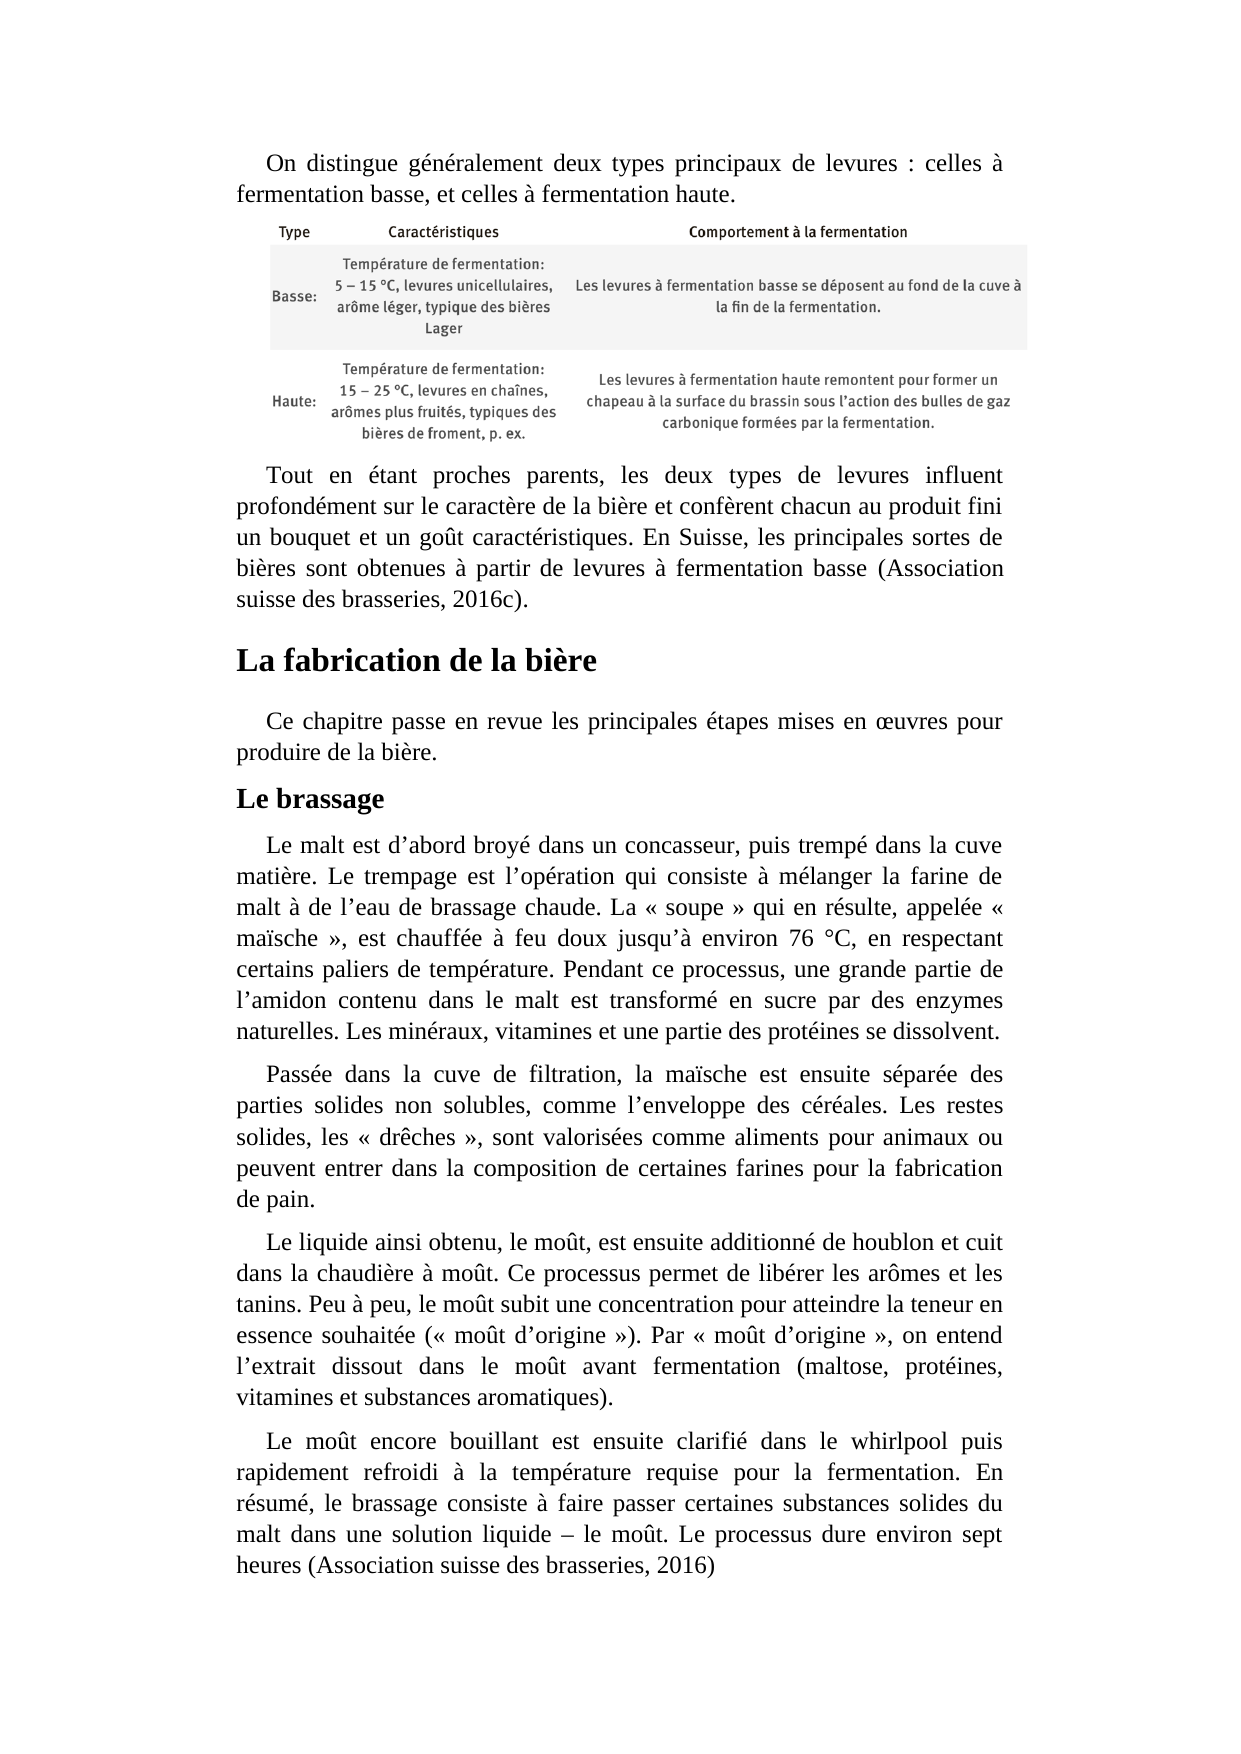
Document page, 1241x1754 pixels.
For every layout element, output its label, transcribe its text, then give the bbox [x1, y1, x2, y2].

text La fabrication de la bière [236, 640, 1004, 678]
text Le brassage [236, 781, 1004, 814]
text Tout en étant proches parents, les deux types de levures influent profondément sur le caractère de la bière et confèrent chacun au produit fini un bouquet et un goût caractéristiques. En Suisse, les principales sortes de bières sont obtenues à partir de levures à fermentation basse (Association suisse des brasseries, 2016c). [236, 460, 1004, 613]
picture [265, 222, 1033, 446]
text Le malt est d’abord broyé dans un concasseur, puis trempé dans la cuve matière. Le trempage est l’opération qui consiste à mélanger la farine de malt à de l’eau de brassage chaude. La « soupe » qui en résulte, appelée « maïsche », est chauffée à feu doux jusqu’à environ 76 °C, en respectant certains paliers de température. Pendant ce processus, une grande partie de l’amidon contenu dans le malt est transformé en sucre par des enzymes naturelles. Les minéraux, vitamines et une partie des protéines se dissolvent. [236, 830, 1004, 1045]
text On distingue généralement deux types principaux de levures : celles à fermentation basse, et celles à fermentation haute. [236, 148, 1004, 207]
text Ce chapitre passe en revue les principales étapes mises en œuvres pour produire de la bière. [236, 706, 1004, 766]
text Le moût encore bouillant est ensuite clarifié dans le whirlpool puis rapidement refroidi à la température requise pour la fermentation. En résumé, le brassage consiste à faire passer certaines substances solides du malt dans une solution liquide – le moût. Le processus dure environ sept heures (Association suisse des brasseries, 2016) [236, 1426, 1004, 1579]
text Passée dans la cuve de filtration, la maïsche est ensuite séparée des parties solides non solubles, comme l’enveloppe des céréales. Les restes solides, les « drêches », sont valorisées comme aliments pour animaux ou peuvent entrer dans la composition de certaines farines pour la fabrication de pain. [236, 1059, 1004, 1212]
text Le liquide ainsi obtenu, le moût, est ensuite additionné de houblon et cuit dans la chaudière à moût. Ce processus permet de libérer les arômes et les tanins. Peu à peu, le moût subit une concentration pour atteindre la teneur en essence souhaitée (« moût d’origine »). Par « moût d’origine », on entend l’extrait dissout dans le moût avant fermentation (maltose, protéines, vitamines et substances aromatiques). [236, 1227, 1004, 1411]
